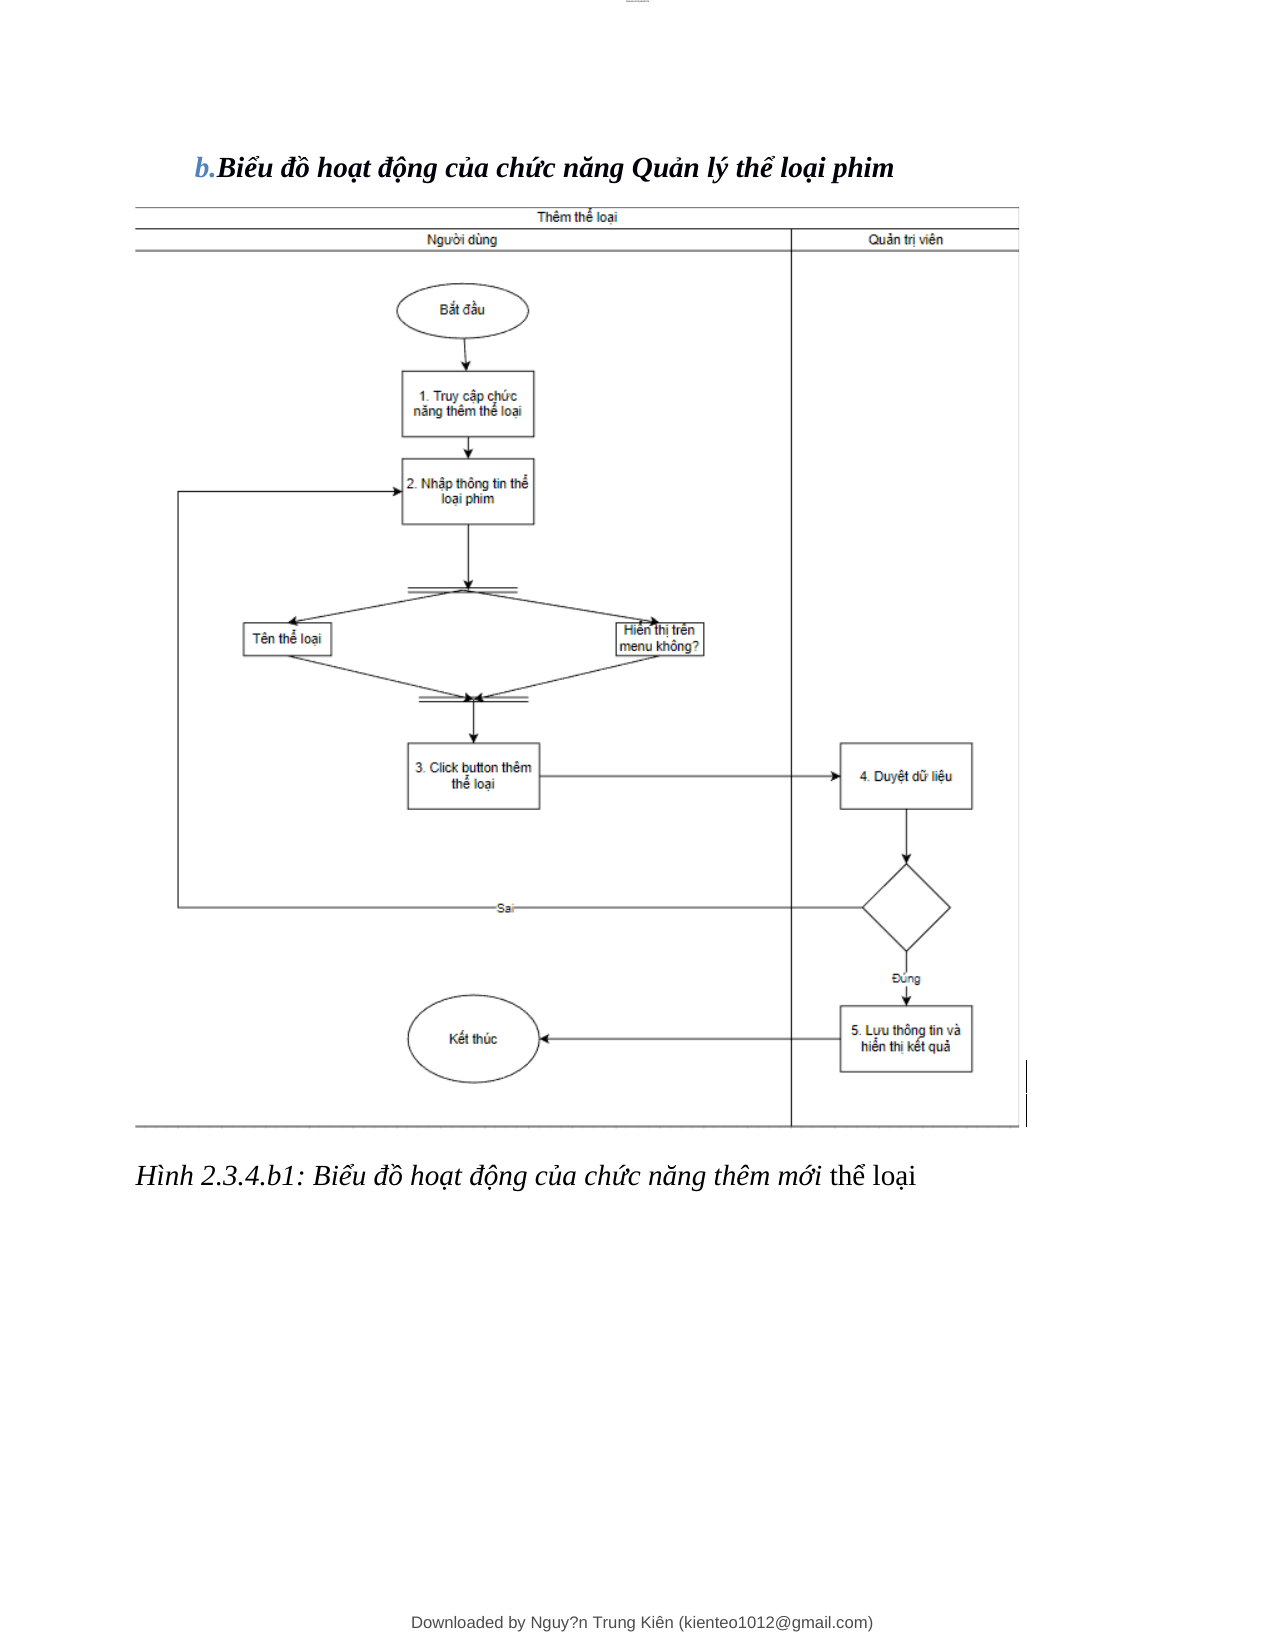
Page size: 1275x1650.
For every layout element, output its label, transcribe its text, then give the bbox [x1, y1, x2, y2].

subtitle b. Biểu đồ hoạt động của chức năng Quản lý thể loại phim [141, 150, 1125, 183]
text Hình 2.3.4.b1: Biểu đồ hoạt động của chức năng thêm mới thể loại [135, 1158, 1125, 1192]
picture [135, 207, 1020, 1129]
